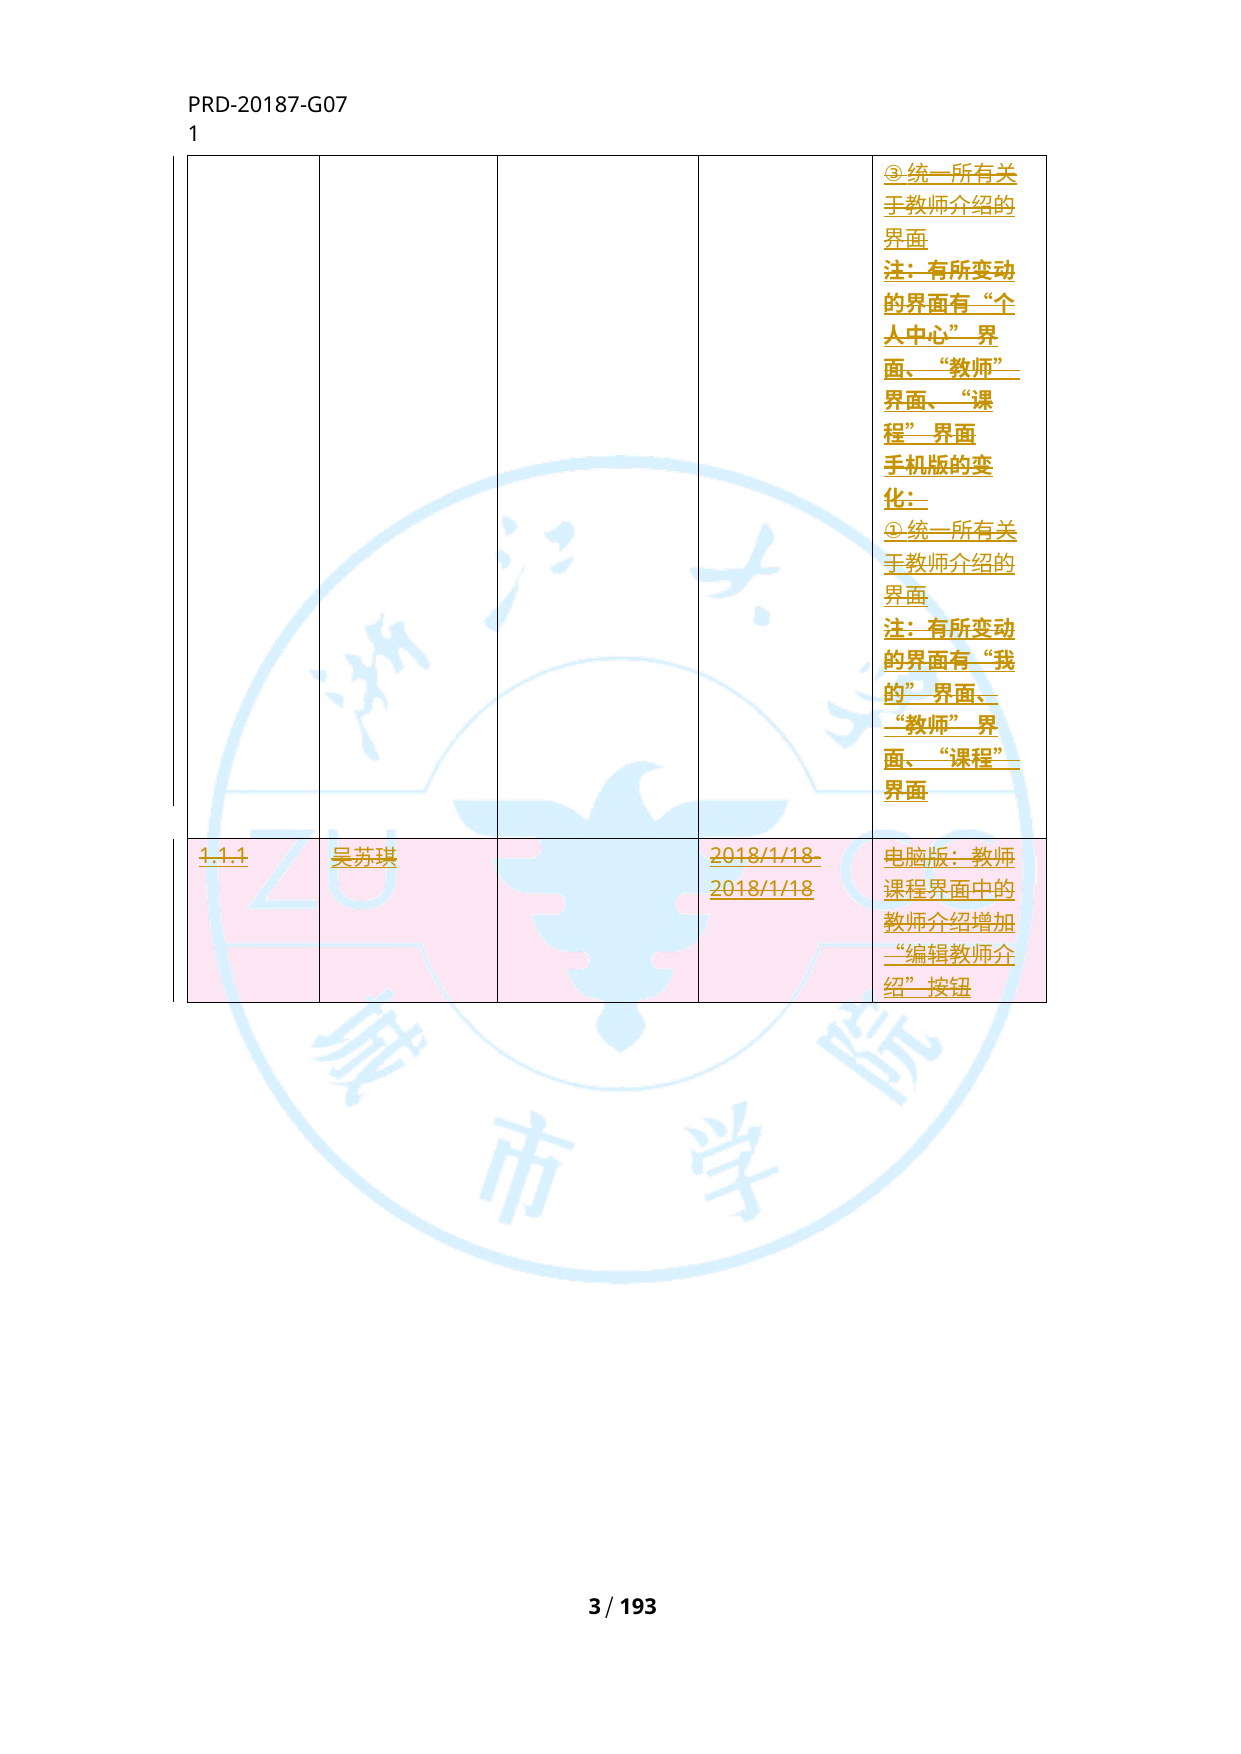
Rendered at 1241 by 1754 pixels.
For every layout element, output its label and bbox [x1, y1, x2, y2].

table_cell [320, 156, 497, 838]
table_cell [873, 156, 1046, 838]
table_cell [498, 156, 698, 838]
table_cell [699, 156, 872, 838]
table_cell [188, 156, 319, 838]
